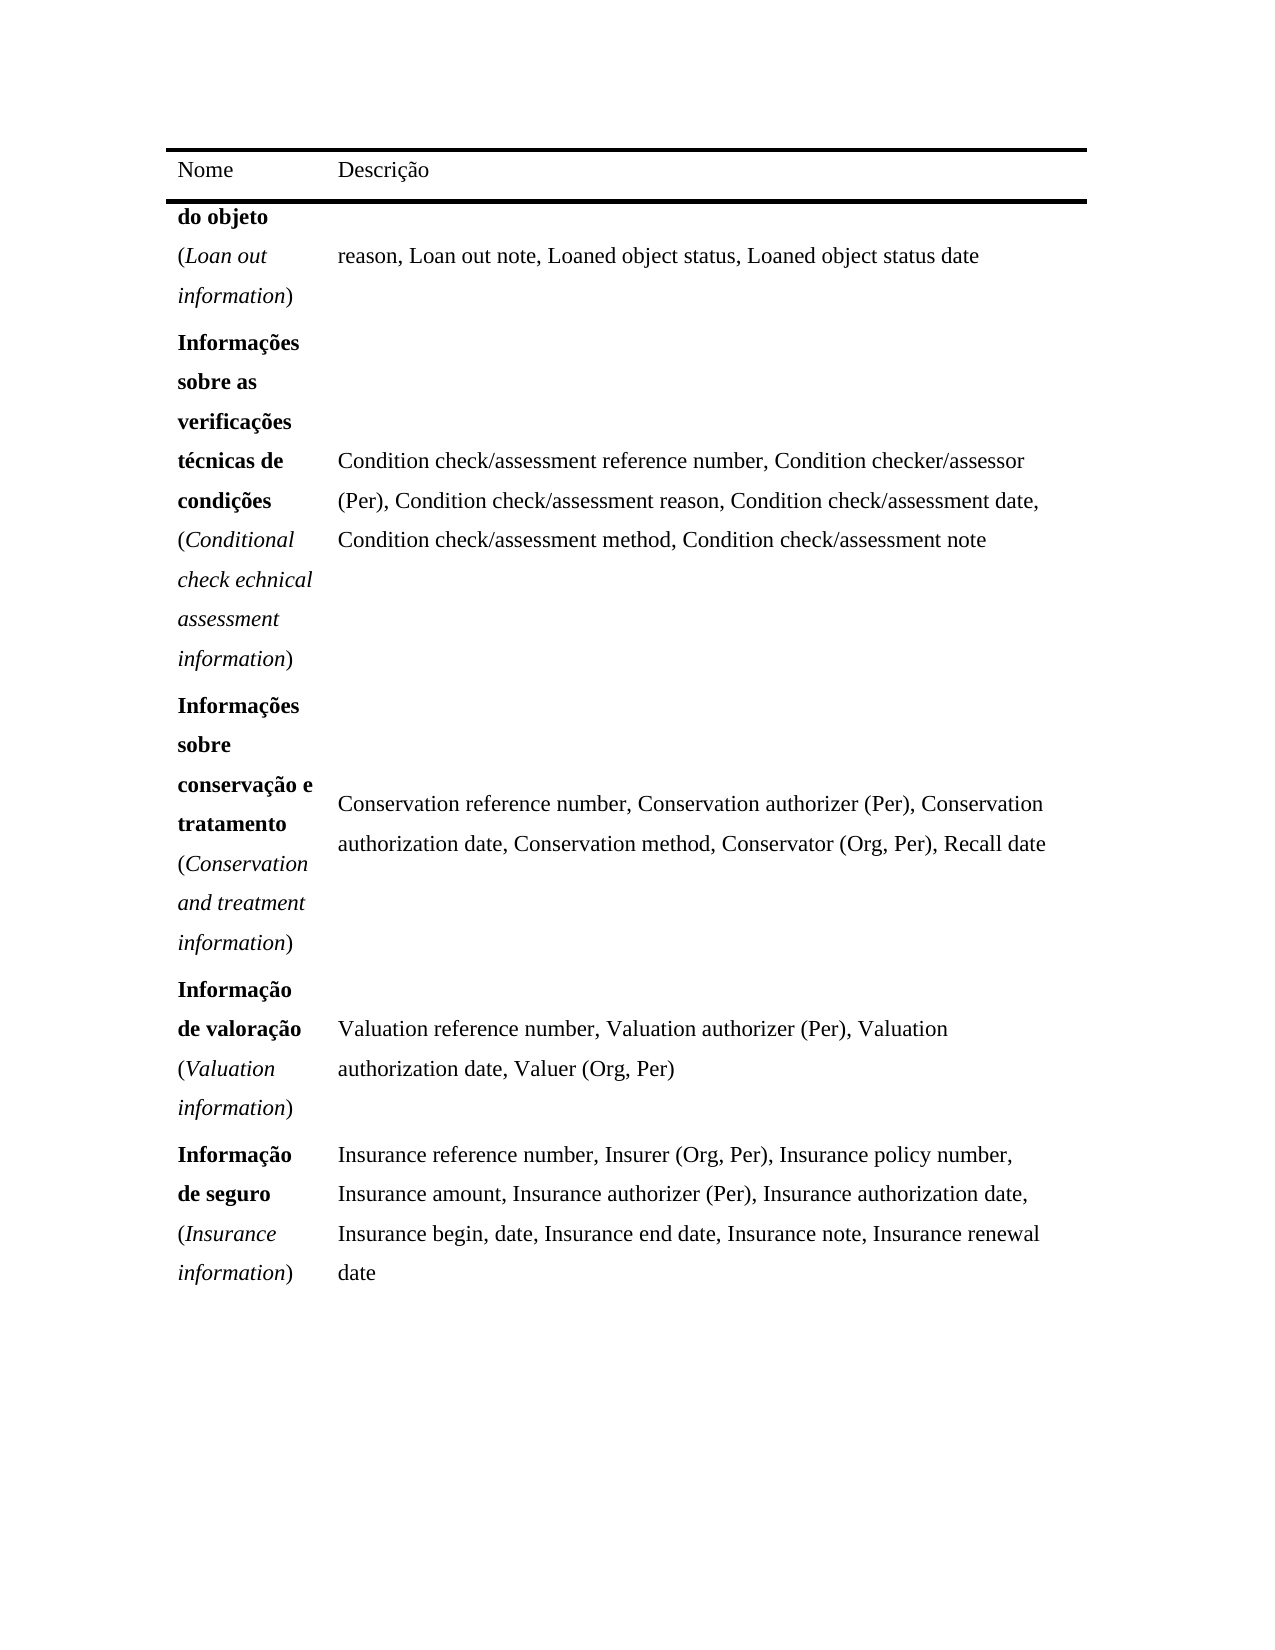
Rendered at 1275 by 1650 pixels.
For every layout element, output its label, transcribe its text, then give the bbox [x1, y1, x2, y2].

table_cell Informações sobre conservação e tratamento (Conservation and treatment information) [166, 688, 326, 972]
table_cell Insurance reference number, Insurer (Org, Per), Insurance policy number, Insurance amount, Insurance authorizer (Per), Insurance authorization date, Insurance begin, date, Insurance end date, Insurance note, Insurance renewal date [326, 1137, 1087, 1303]
table_cell Condition check/assessment reference number, Condition checker/assessor (Per), Condition check/assessment reason, Condition check/assessment date, Condition check/assessment method, Condition check/assessment note [326, 325, 1087, 688]
table_cell Informação de valoração (Valuation information) [166, 972, 326, 1137]
table_header Descrição [326, 152, 1087, 199]
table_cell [166, 204, 326, 325]
table_cell Valuation reference number, Valuation authorizer (Per), Valuation authorization date, Valuer (Org, Per) [326, 972, 1087, 1137]
table_cell Informação de seguro (Insurance information) [166, 1137, 326, 1303]
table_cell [326, 204, 1087, 325]
table_header Nome [166, 152, 326, 199]
table_cell Informações sobre as verificações técnicas de condições (Conditional check echnical assessment information) [166, 325, 326, 688]
table_cell Conservation reference number, Conservation authorizer (Per), Conservation authorization date, Conservation method, Conservator (Org, Per), Recall date [326, 688, 1087, 972]
